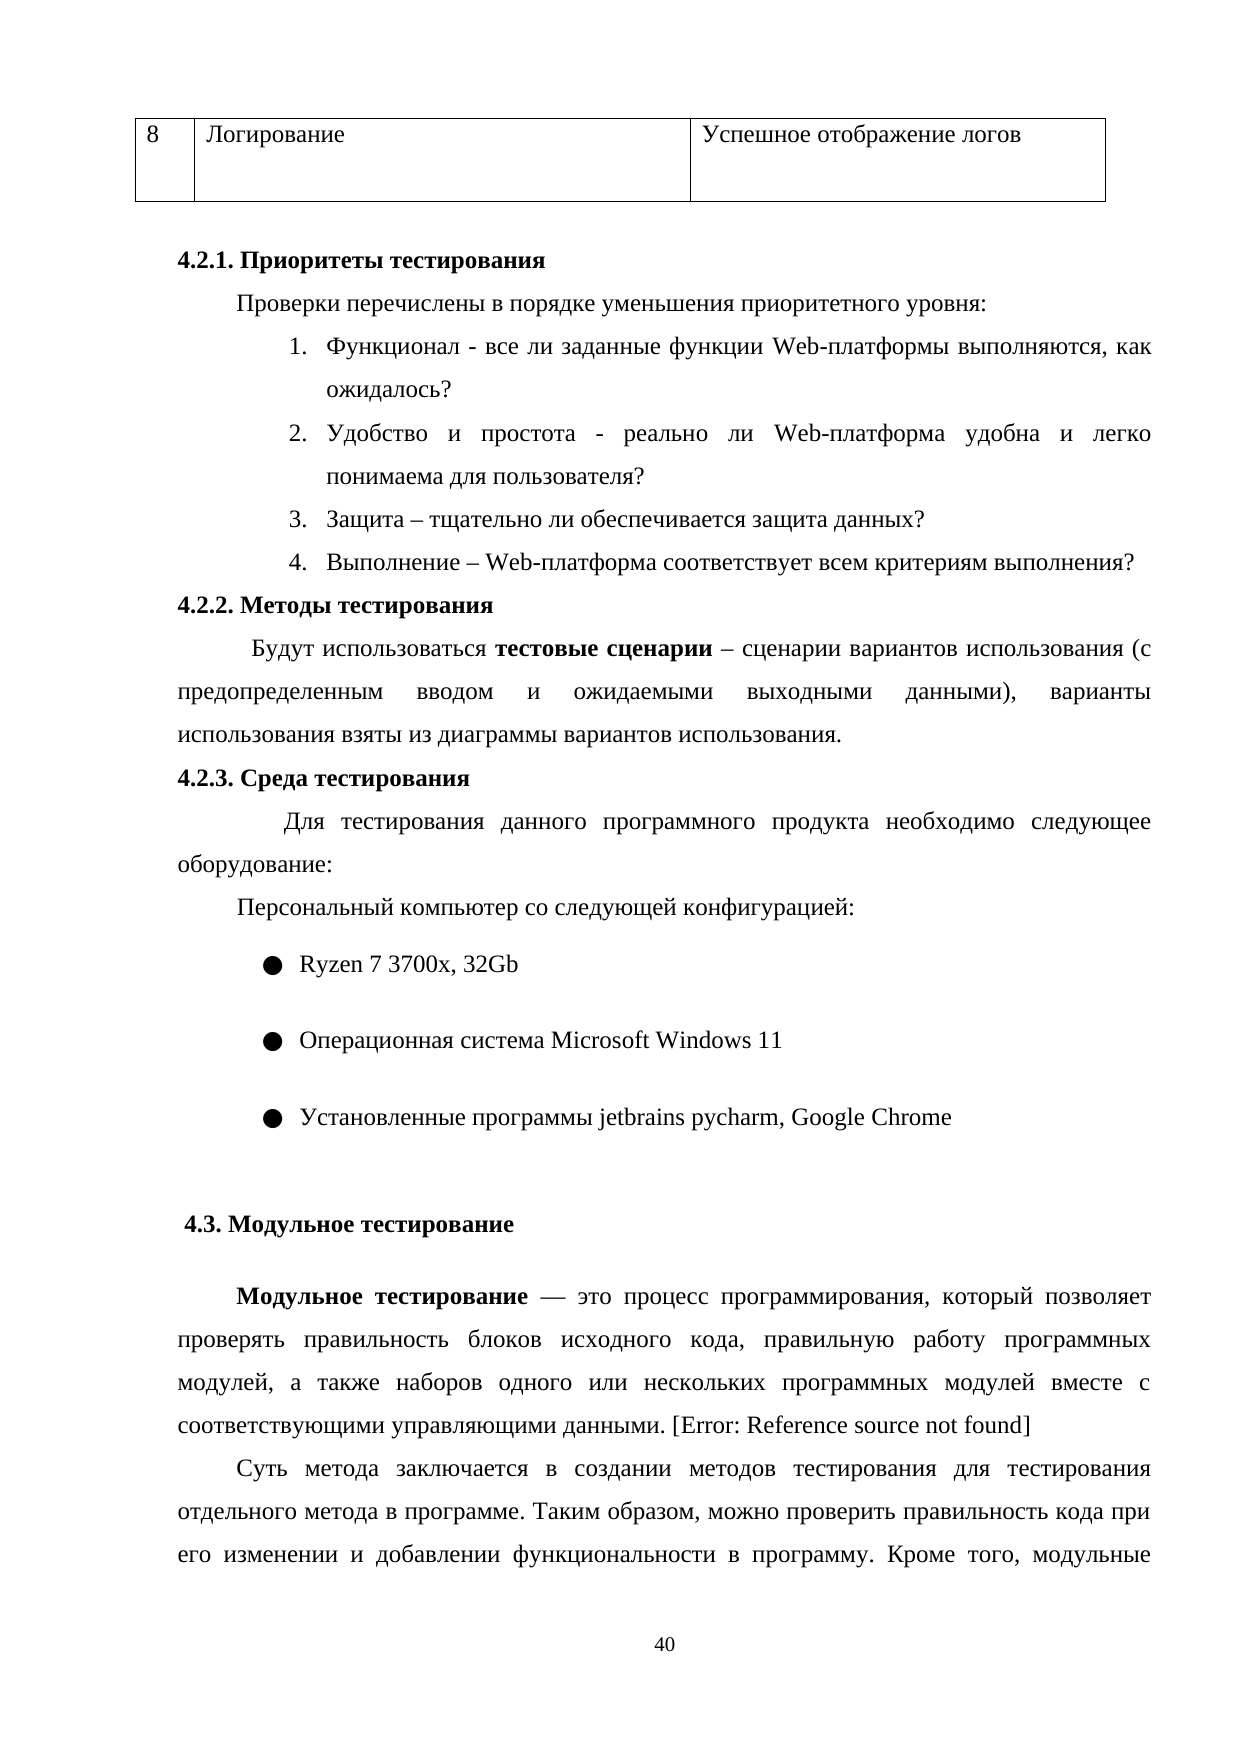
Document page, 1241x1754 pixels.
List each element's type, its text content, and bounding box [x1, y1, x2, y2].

table_cell Успешное отображение логов [691, 119, 1105, 201]
list Функционал - все ли заданные функции Web-платформы выполняются, как ожидалось? [288, 331, 1152, 403]
list Установленные программы jetbrains pycharm, Google Chrome [262, 1089, 1152, 1140]
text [177, 1453, 1152, 1568]
subtitle 4.3. Модульное тестирование [184, 1209, 1152, 1238]
list Защита – тщательно ли обеспечивается защита данных? [288, 504, 1152, 533]
subtitle 4.2.1. Приоритеты тестирования [177, 245, 1152, 274]
table_cell Логирование [195, 119, 690, 201]
subtitle 4.2.2. Методы тестирования [177, 590, 1152, 619]
text Проверки перечислены в порядке уменьшения приоритетного уровня: [177, 288, 1152, 317]
list Операционная система Microsoft Windows 11 [262, 1012, 1152, 1063]
table_cell 8 [136, 119, 194, 201]
subtitle 4.2.3. Среда тестирования [177, 763, 1152, 791]
text Будут использоваться тестовые сценарии – сценарии вариантов использования (с предопределенным вводом и ожидаемыми выходными данными), варианты использования взяты из диаграммы вариантов использования. [177, 633, 1152, 748]
text Для тестирования данного программного продукта необходимо следующее оборудование: [177, 806, 1152, 878]
list Удобство и простота - реально ли Web-платформа удобна и легко понимаема для пользователя? [288, 418, 1152, 489]
list Ryzen 7 3700x, 32Gb [262, 935, 1152, 986]
text Персональный компьютер со следующей конфигурацией: [224, 892, 1152, 921]
list Выполнение – Web-платформа соответствует всем критериям выполнения? [288, 547, 1152, 576]
